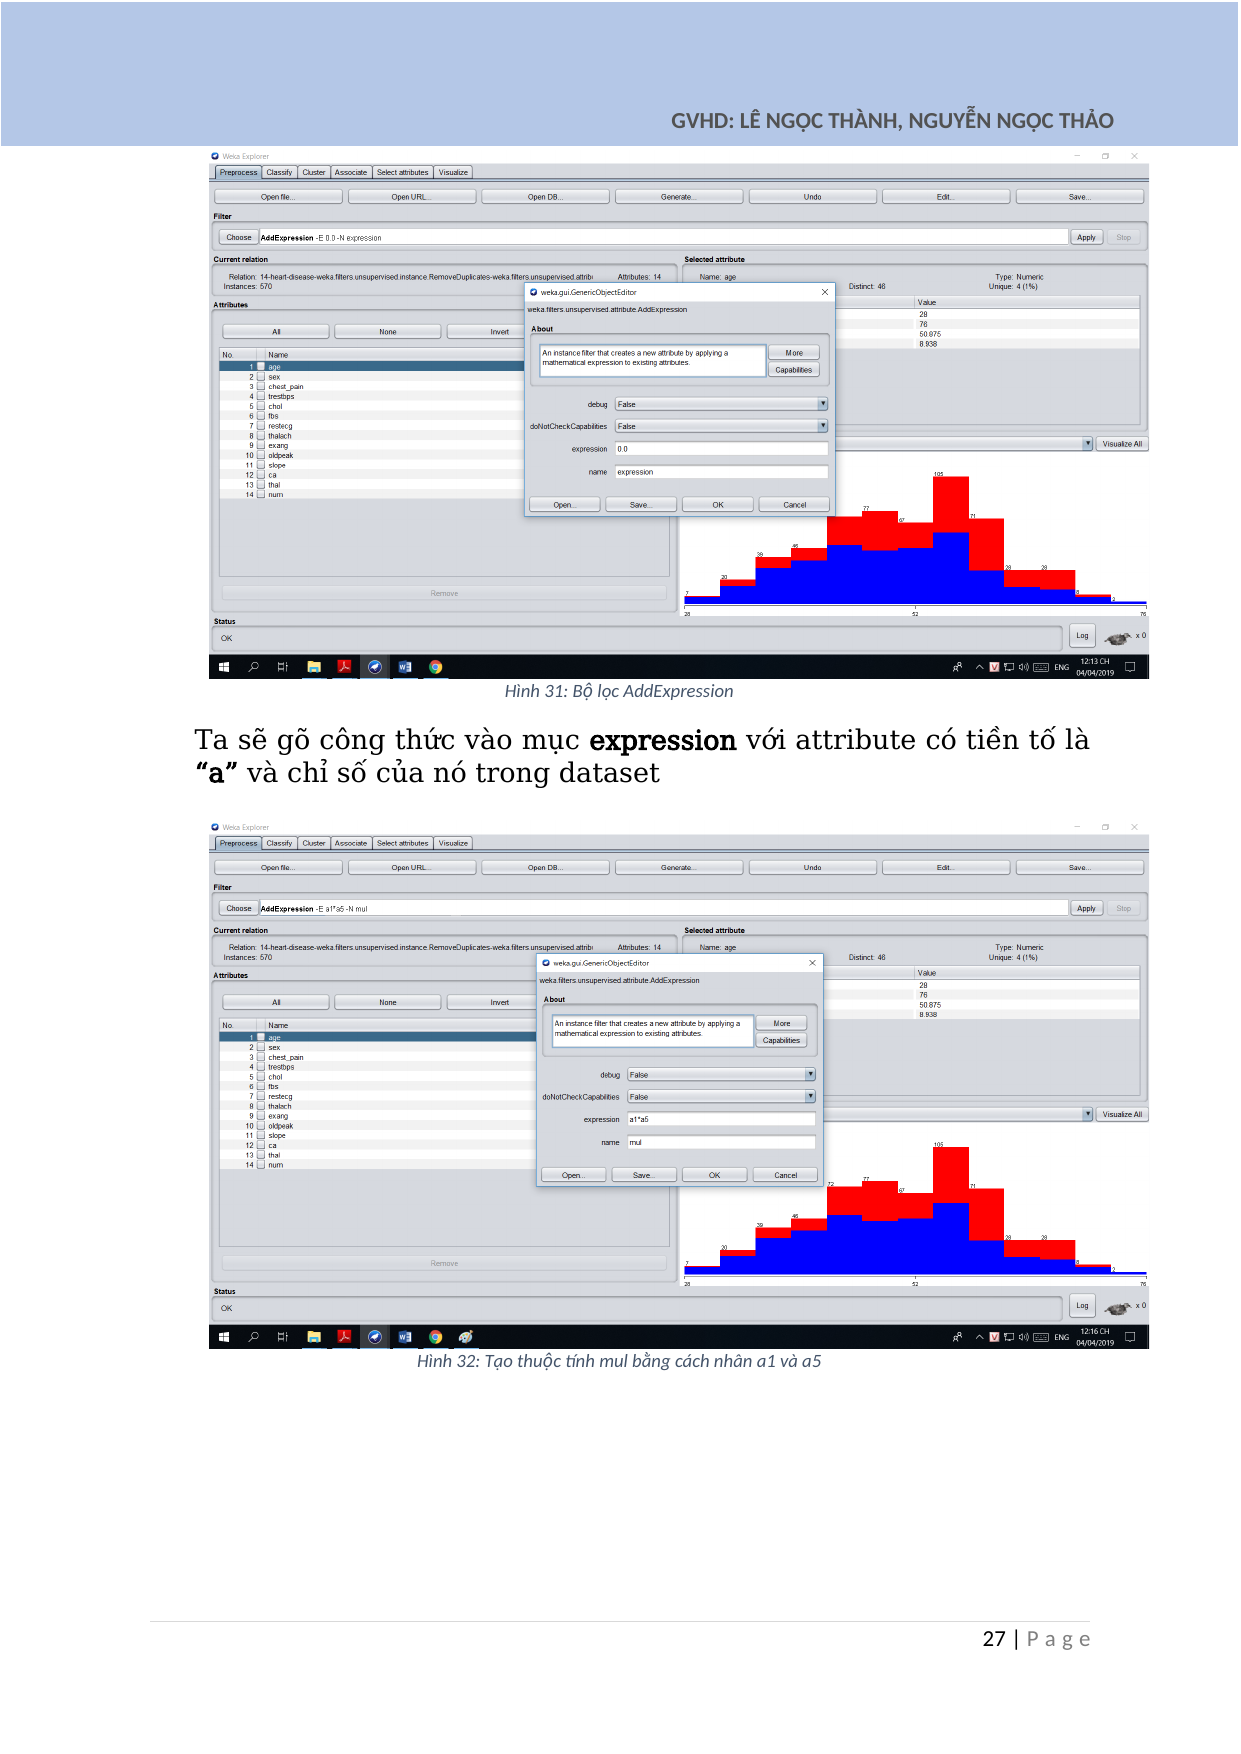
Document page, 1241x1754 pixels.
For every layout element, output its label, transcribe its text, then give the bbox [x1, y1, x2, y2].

text Hình 31: Bộ lọc AddExpression [150, 679, 1090, 702]
picture [209, 820, 1150, 1349]
list Ta sẽ gõ công thức vào mục expression với attribute có tiền tố là “a” và chỉ số của nó trong dataset [194, 723, 1090, 788]
picture [209, 150, 1150, 679]
text Hình 32: Tạo thuộc tính mul bằng cách nhân a1 và a5 [150, 1349, 1090, 1372]
